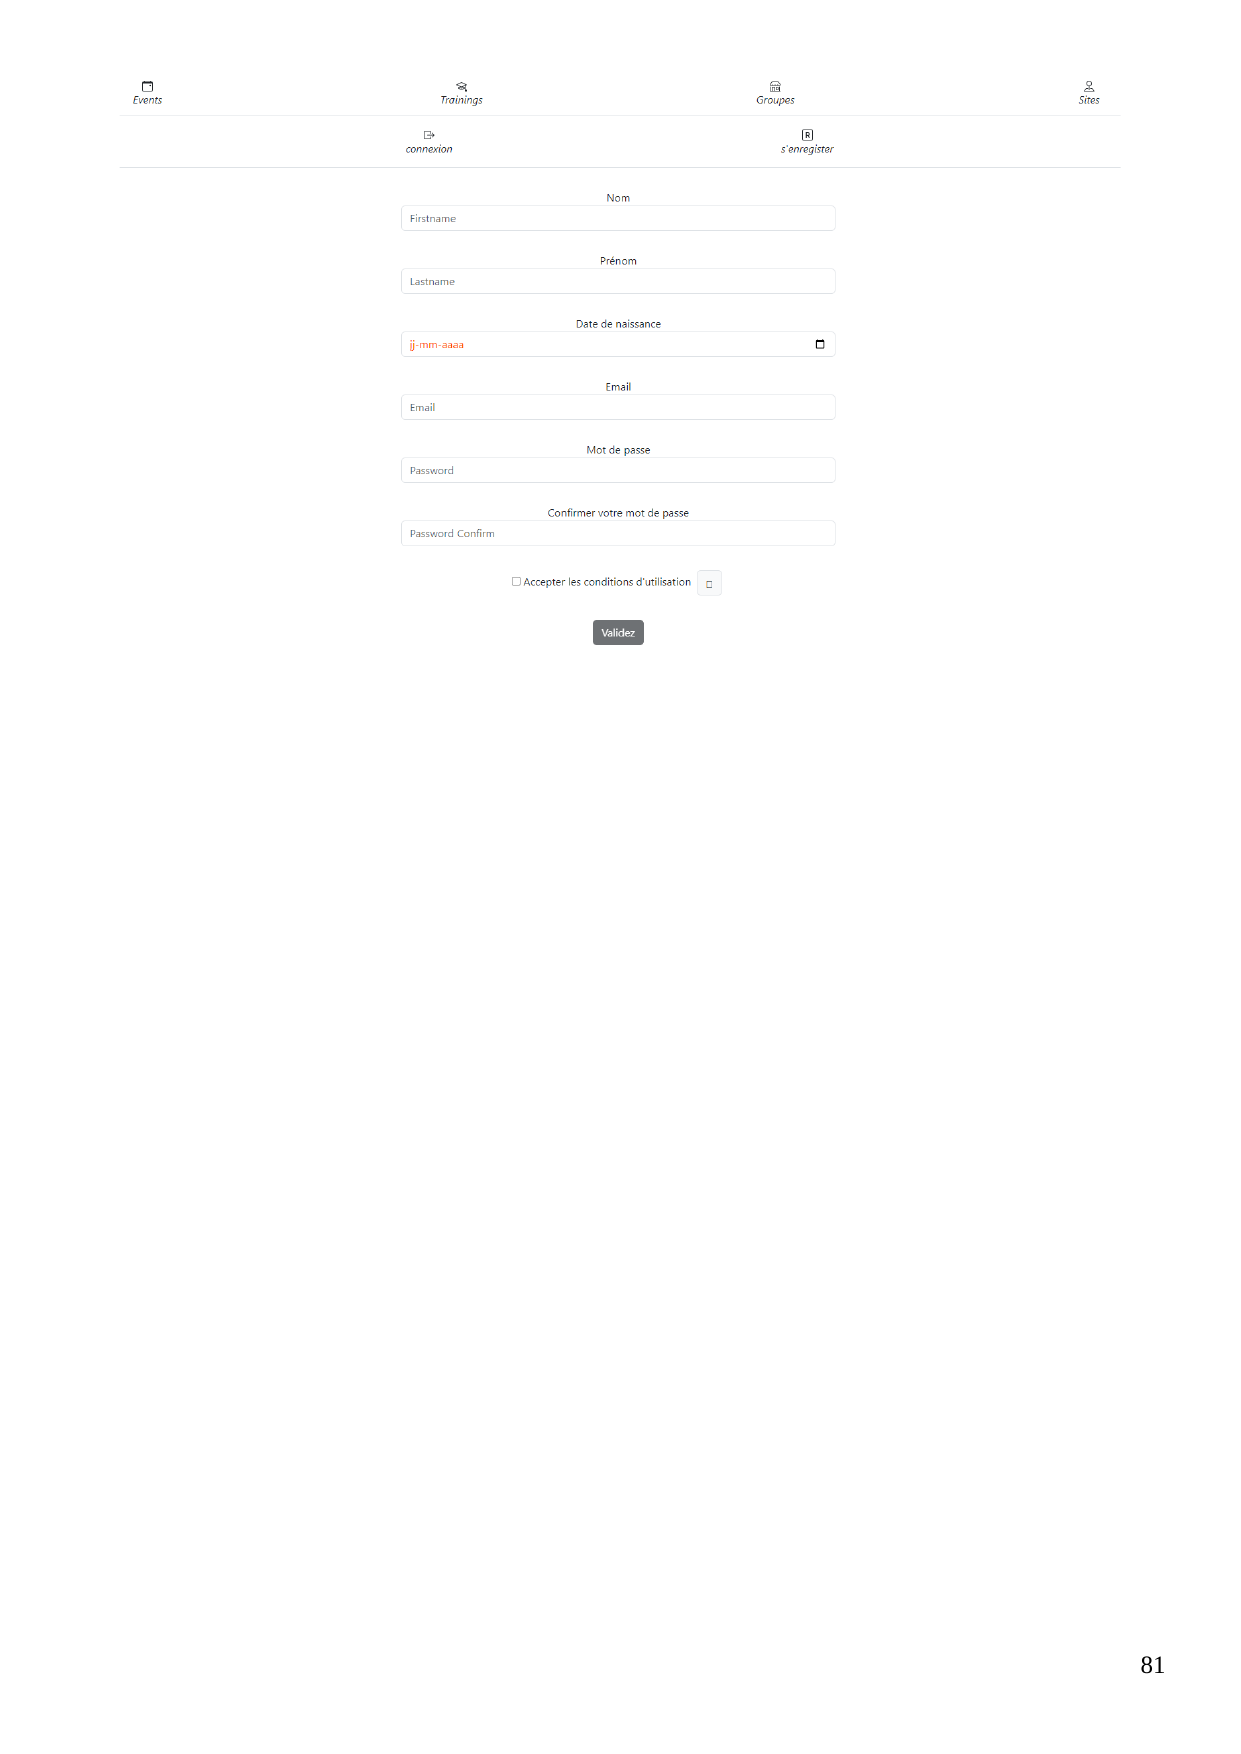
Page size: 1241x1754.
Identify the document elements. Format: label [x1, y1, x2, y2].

picture [119, 75, 1121, 657]
